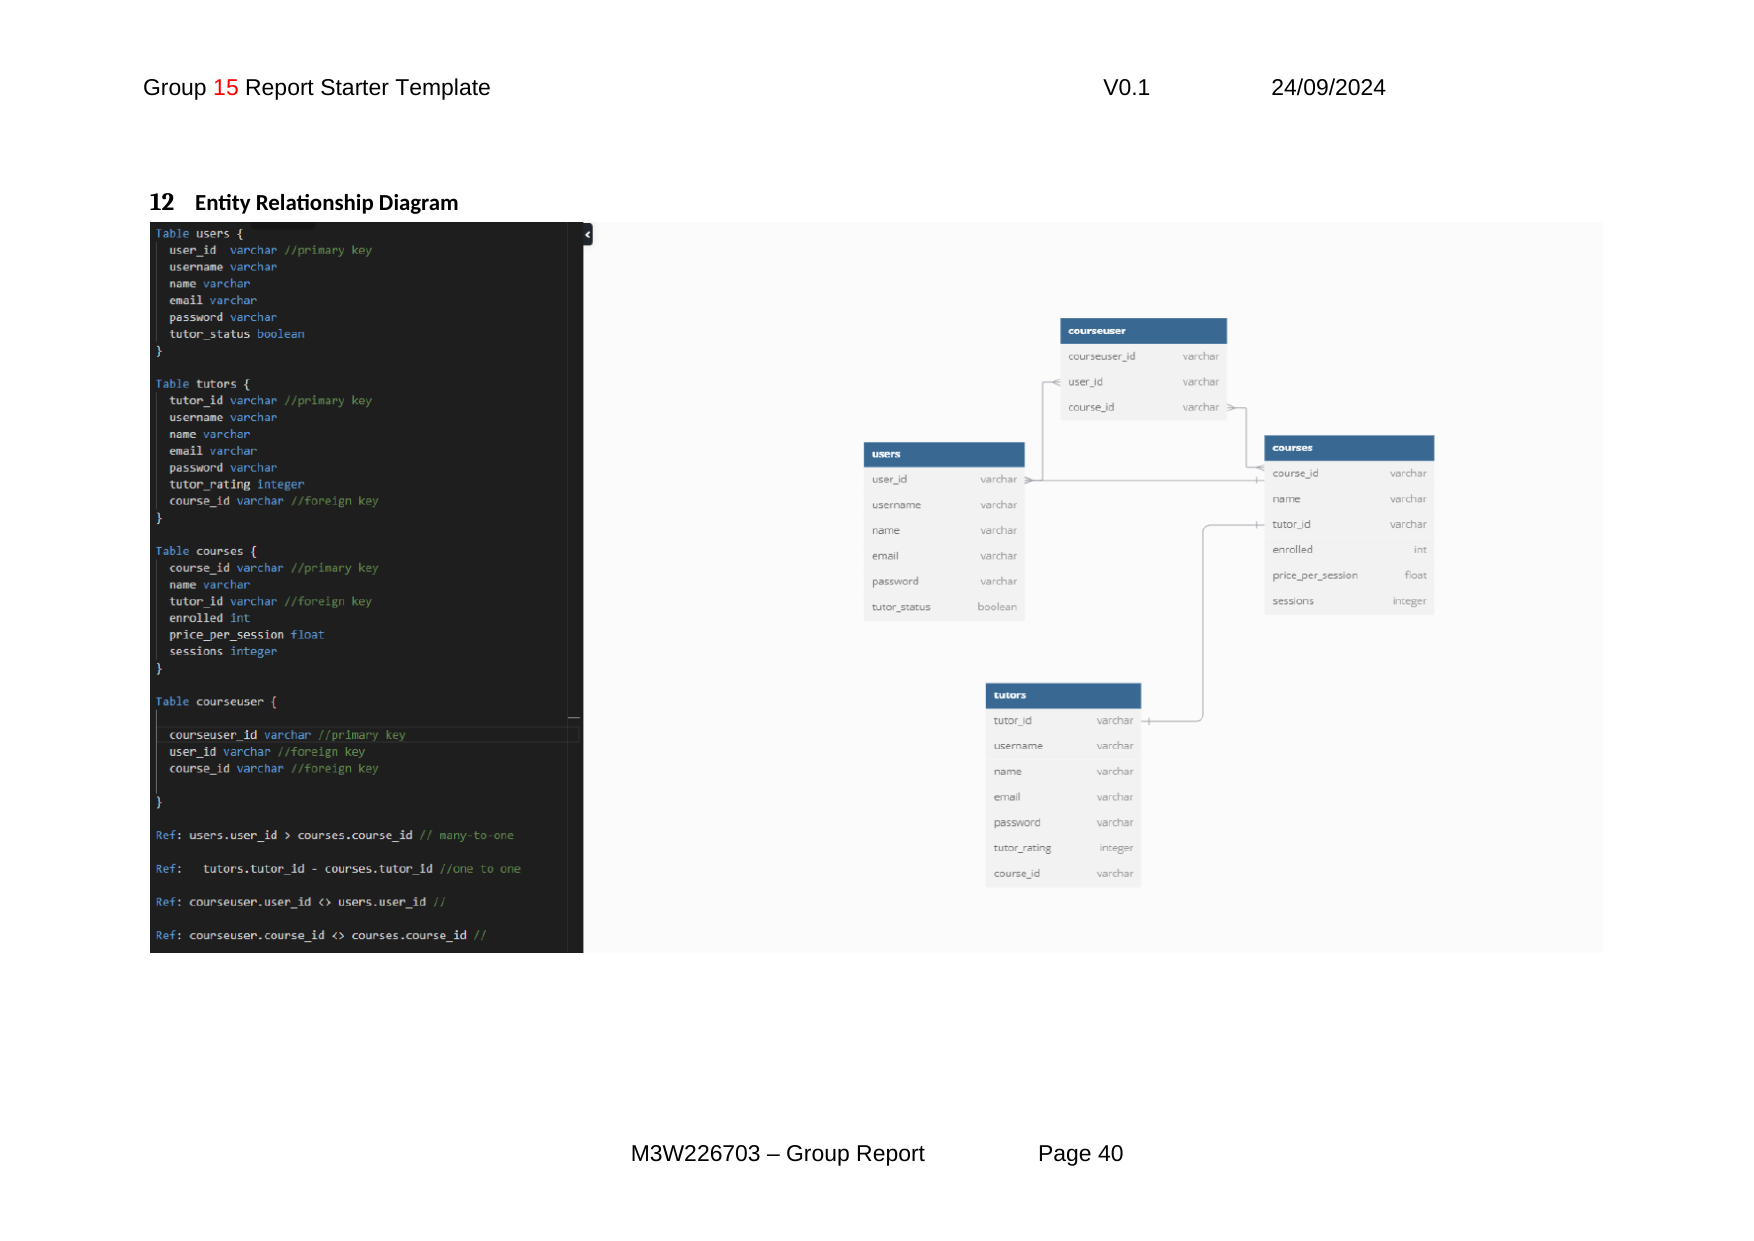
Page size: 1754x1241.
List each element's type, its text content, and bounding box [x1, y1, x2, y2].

subtitle Entity Relationship Diagram [150, 187, 1604, 216]
picture [150, 222, 1604, 953]
